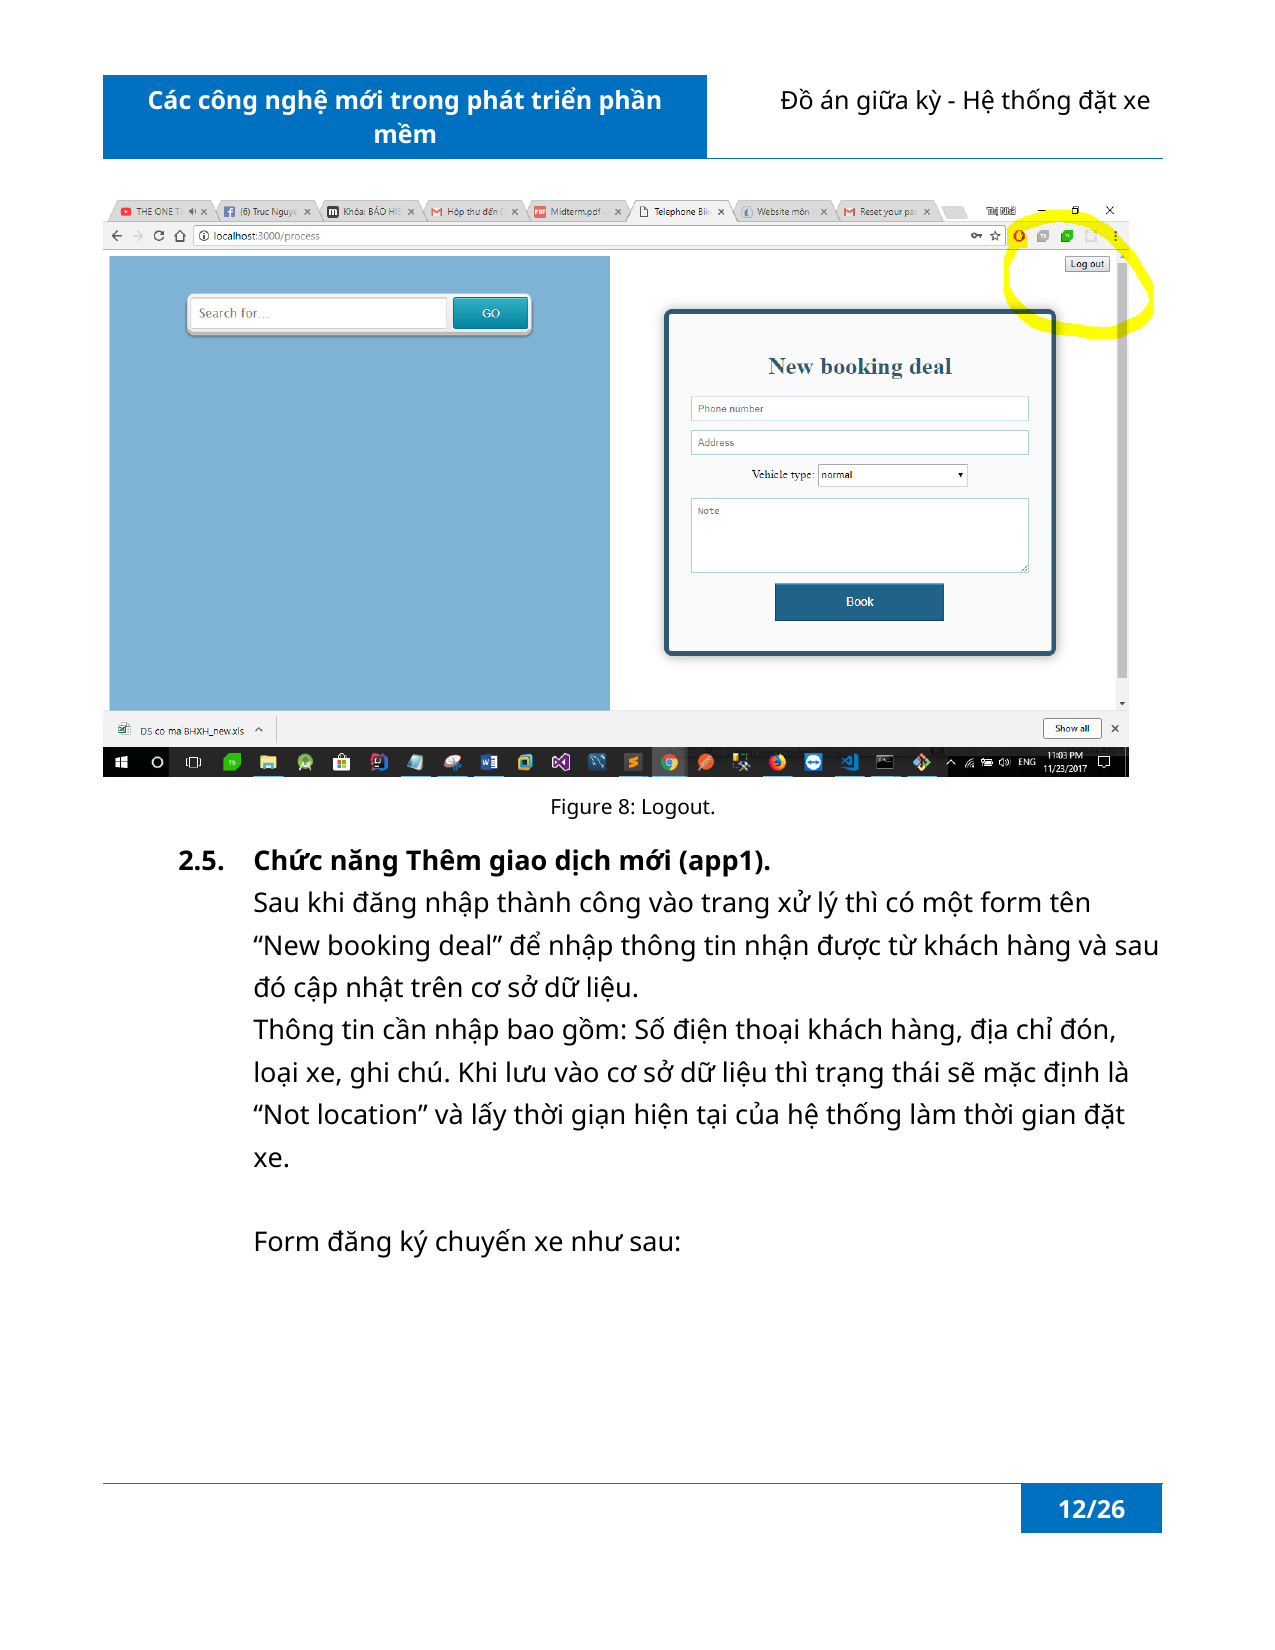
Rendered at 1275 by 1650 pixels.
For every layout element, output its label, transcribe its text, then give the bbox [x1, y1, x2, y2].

list Sau khi đăng nhập thành công vào trang xử lý thì có một form tên “New booking deal” để nhập thông tin nhận được từ khách hàng và sau đó cập nhật trên cơ sở dữ liệu. [253, 884, 1162, 1005]
list Chức năng Thêm giao dịch mới (app1). [178, 841, 1162, 878]
list Form đăng ký chuyến xe như sau: [253, 1223, 1162, 1260]
picture [103, 200, 1154, 777]
list Thông tin cần nhập bao gồm: Số điện thoại khách hàng, địa chỉ đón, loại xe, ghi chú. Khi lưu vào cơ sở dữ liệu thì trạng thái sẽ mặc định là “Not location” và lấy thời giạn hiện tại của hệ thống làm thời gian đặt xe. [253, 1011, 1162, 1175]
